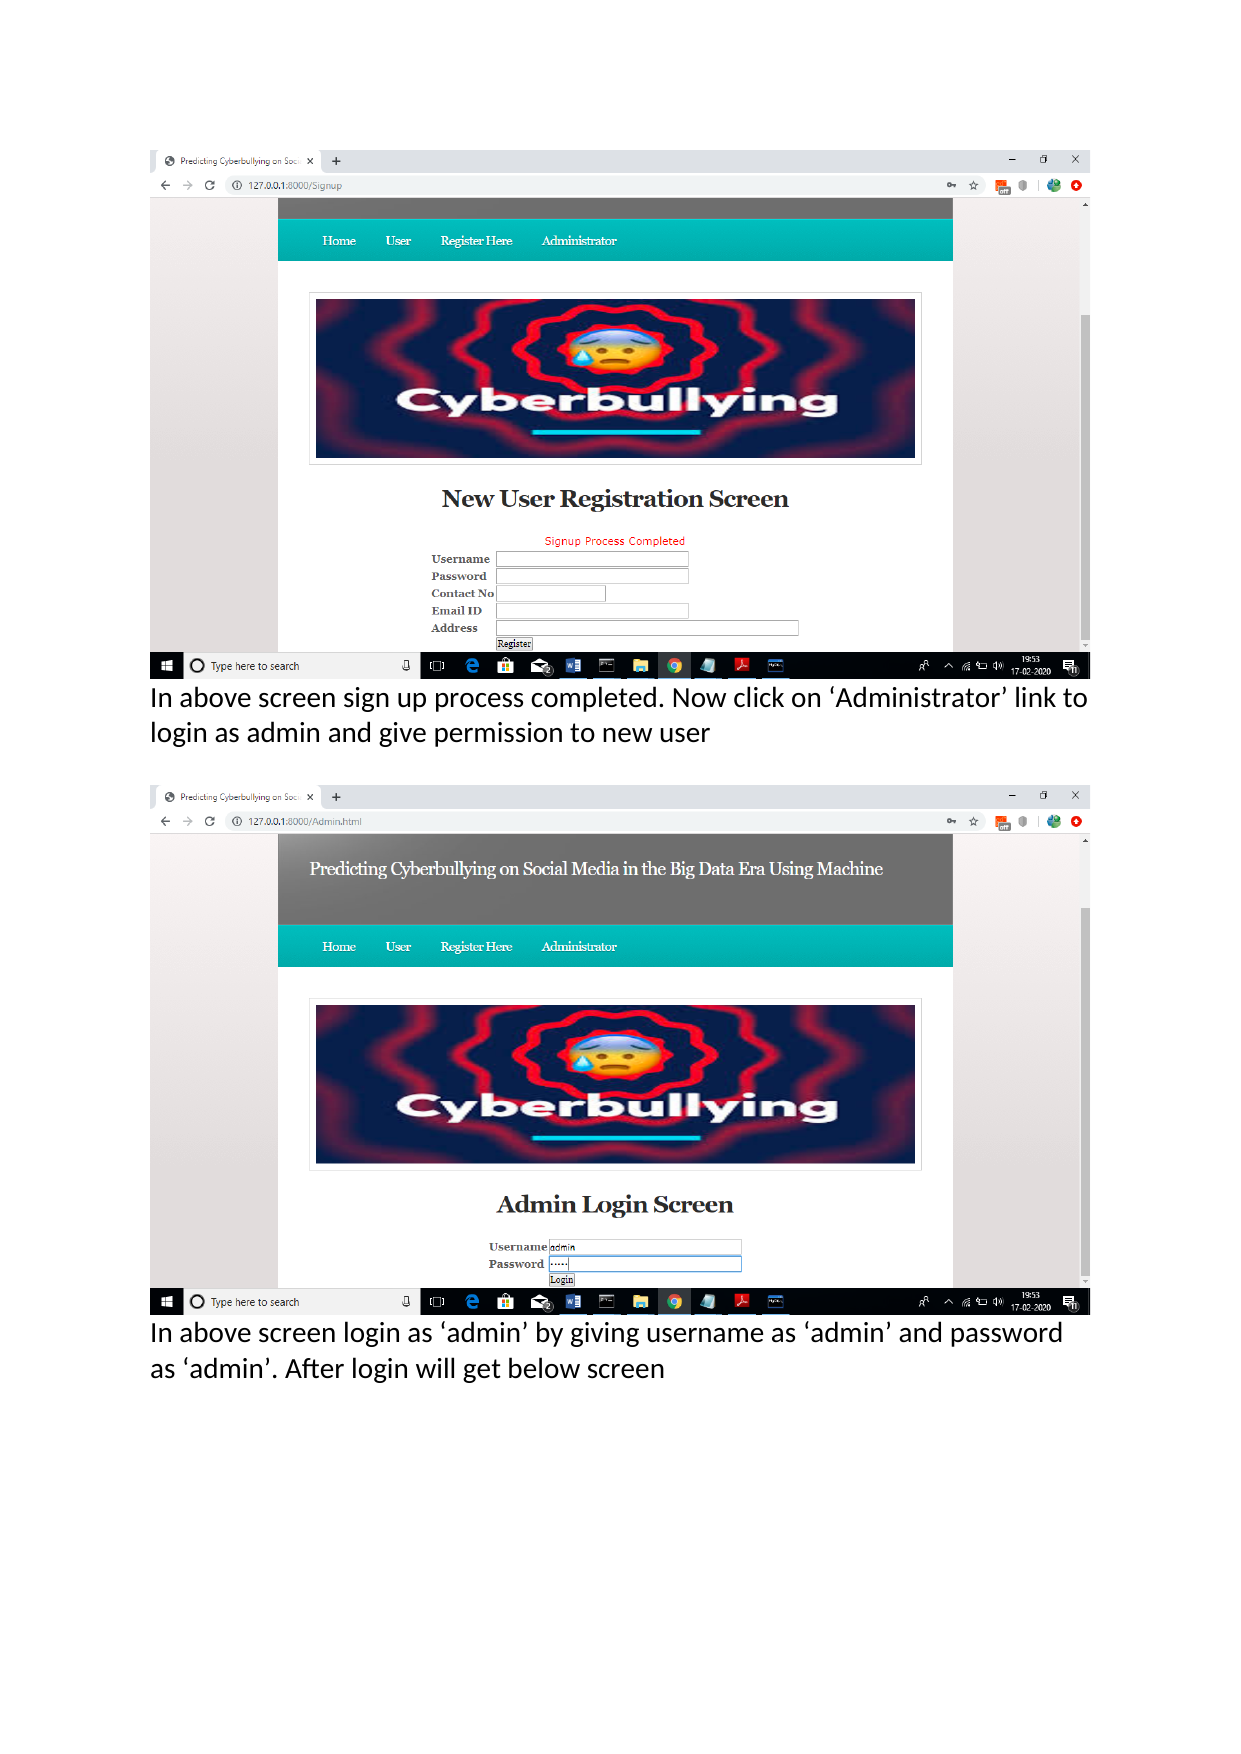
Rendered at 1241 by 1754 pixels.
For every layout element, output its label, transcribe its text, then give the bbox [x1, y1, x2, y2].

picture [150, 150, 1091, 679]
text In above screen sign up process completed. Now click on ‘Administrator’ link to login as admin and give permission to new user [150, 679, 1090, 750]
picture [150, 785, 1091, 1315]
text In above screen login as ‘admin’ by giving username as ‘admin’ and password as ‘admin’. After login will get below screen [150, 1315, 1090, 1385]
